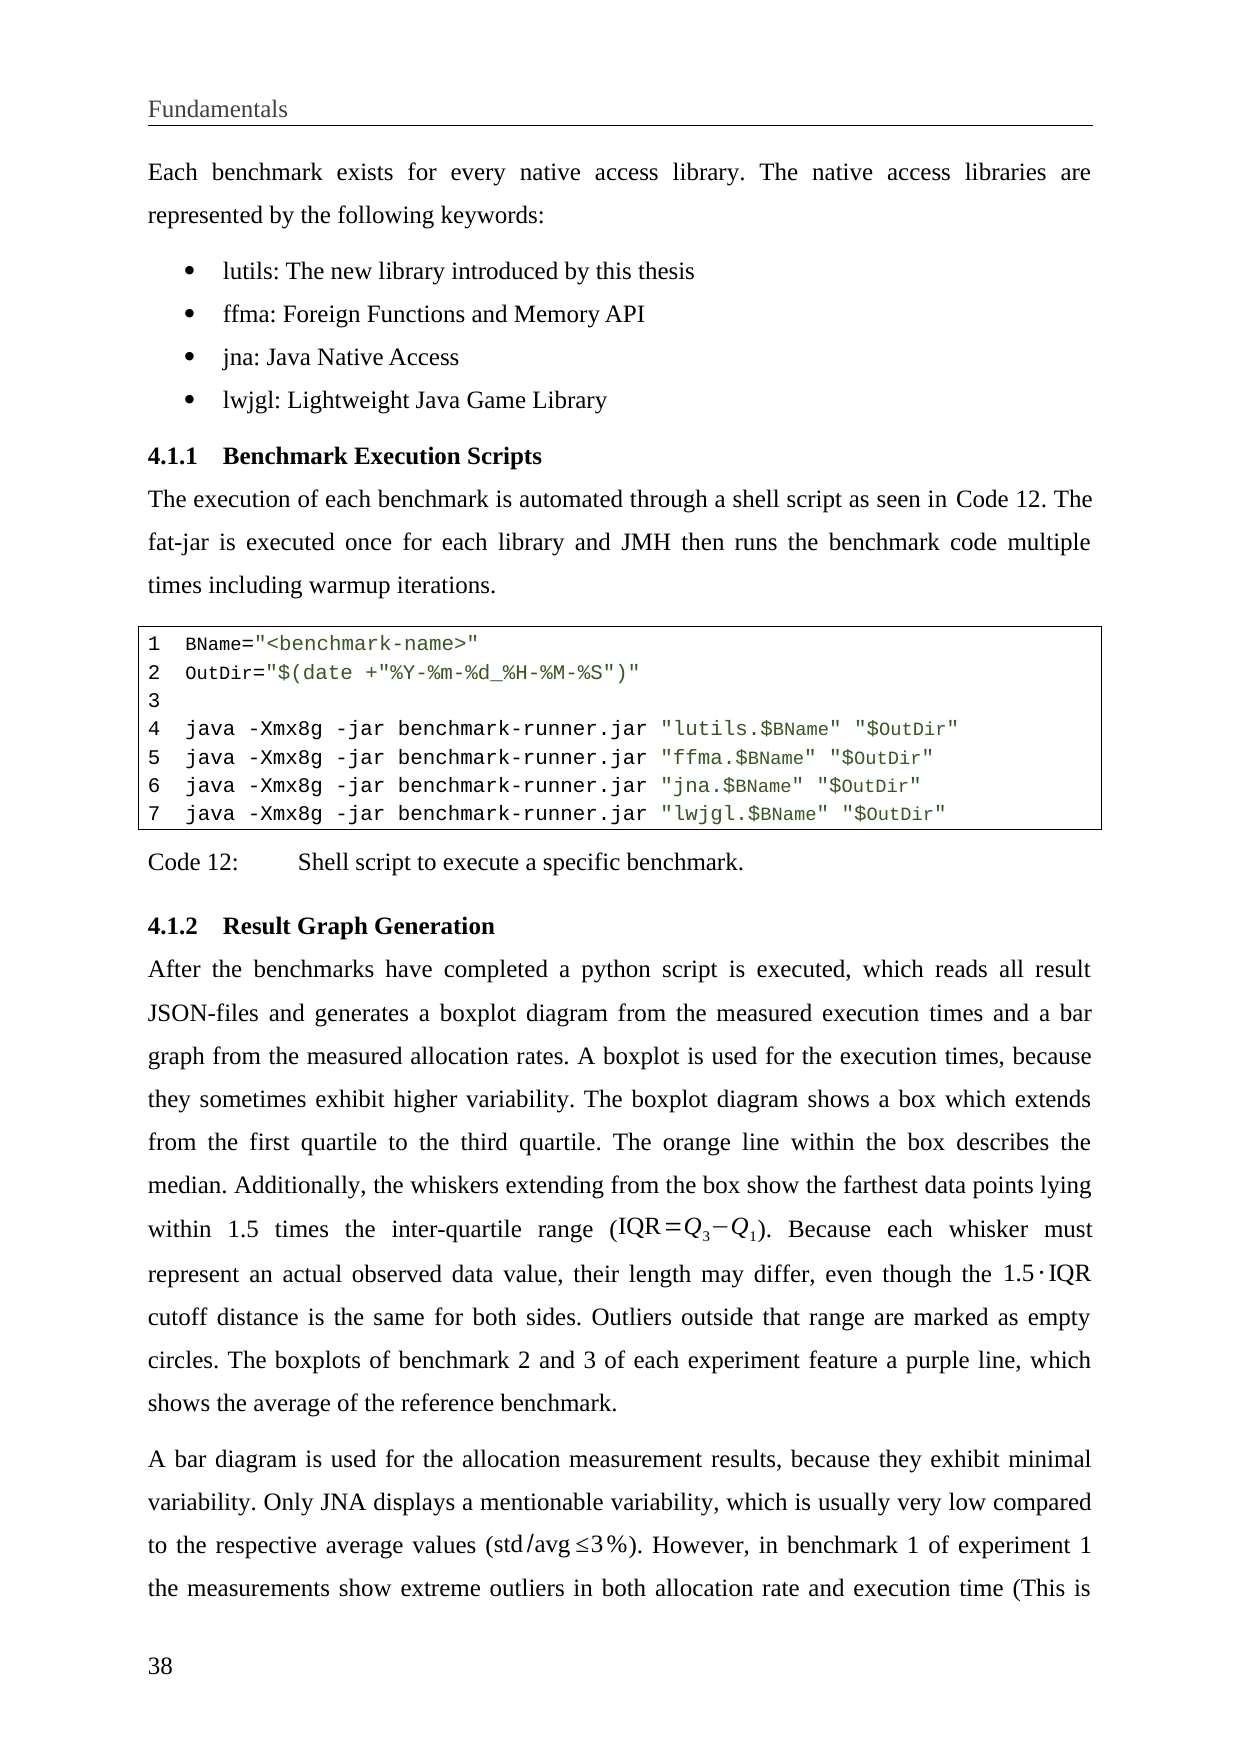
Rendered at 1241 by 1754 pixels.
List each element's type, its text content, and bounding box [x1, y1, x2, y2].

subtitle Result Graph Generation [148, 911, 1093, 940]
text The execution of each benchmark is automated through a shell script as seen in Code 12. The fat-jar is executed once for each library and JMH then runs the benchmark code multiple times including warmup iterations. [148, 484, 1093, 599]
text Each benchmark exists for every native access library. The native access libraries are represented by the following keywords: [148, 157, 1093, 229]
list lwjgl: Lightweight Java Game Library [185, 386, 1093, 414]
list java -Xmx8g -jar benchmark-runner.jar "jna.$BName" "$OutDir" [139, 768, 1101, 796]
list java -Xmx8g -jar benchmark-runner.jar "lutils.$BName" "$OutDir" [139, 711, 1101, 739]
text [148, 1444, 1093, 1602]
text Code 12: Shell script to execute a specific benchmark. [148, 847, 1093, 876]
subtitle Benchmark Execution Scripts [148, 441, 1093, 470]
list java -Xmx8g -jar benchmark-runner.jar "ffma.$BName" "$OutDir" [139, 739, 1101, 768]
text After the benchmarks have completed a python script is executed, which reads all result JSON-files and generates a boxplot diagram from the measured execution times and a bar graph from the measured allocation rates. A boxplot is used for the execution times, because they sometimes exhibit higher variability. The boxplot diagram shows a box which extends from the first quartile to the third quartile. The orange line within the box describes the median. Additionally, the whiskers extending from the box show the farthest data points lying within 1.5 times the inter-quartile range (). Because each whisker must represent an actual observed data value, their length may differ, even though the cutoff distance is the same for both sides. Outliers outside that range are marked as empty circles. The boxplots of benchmark 2 and 3 of each experiment feature a purple line, which shows the average of the reference benchmark. [148, 954, 1093, 1417]
list jna: Java Native Access [185, 342, 1093, 371]
list ffma: Foreign Functions and Memory API [185, 299, 1093, 328]
list lutils: The new library introduced by this thesis [185, 256, 1093, 285]
list java -Xmx8g -jar benchmark-runner.jar "lwjgl.$BName" "$OutDir" [139, 796, 1101, 829]
list BName="<benchmark-name>" [139, 627, 1101, 654]
list OutDir="$(date +"%Y-%m-%d_%H-%M-%S")" [139, 654, 1101, 685]
